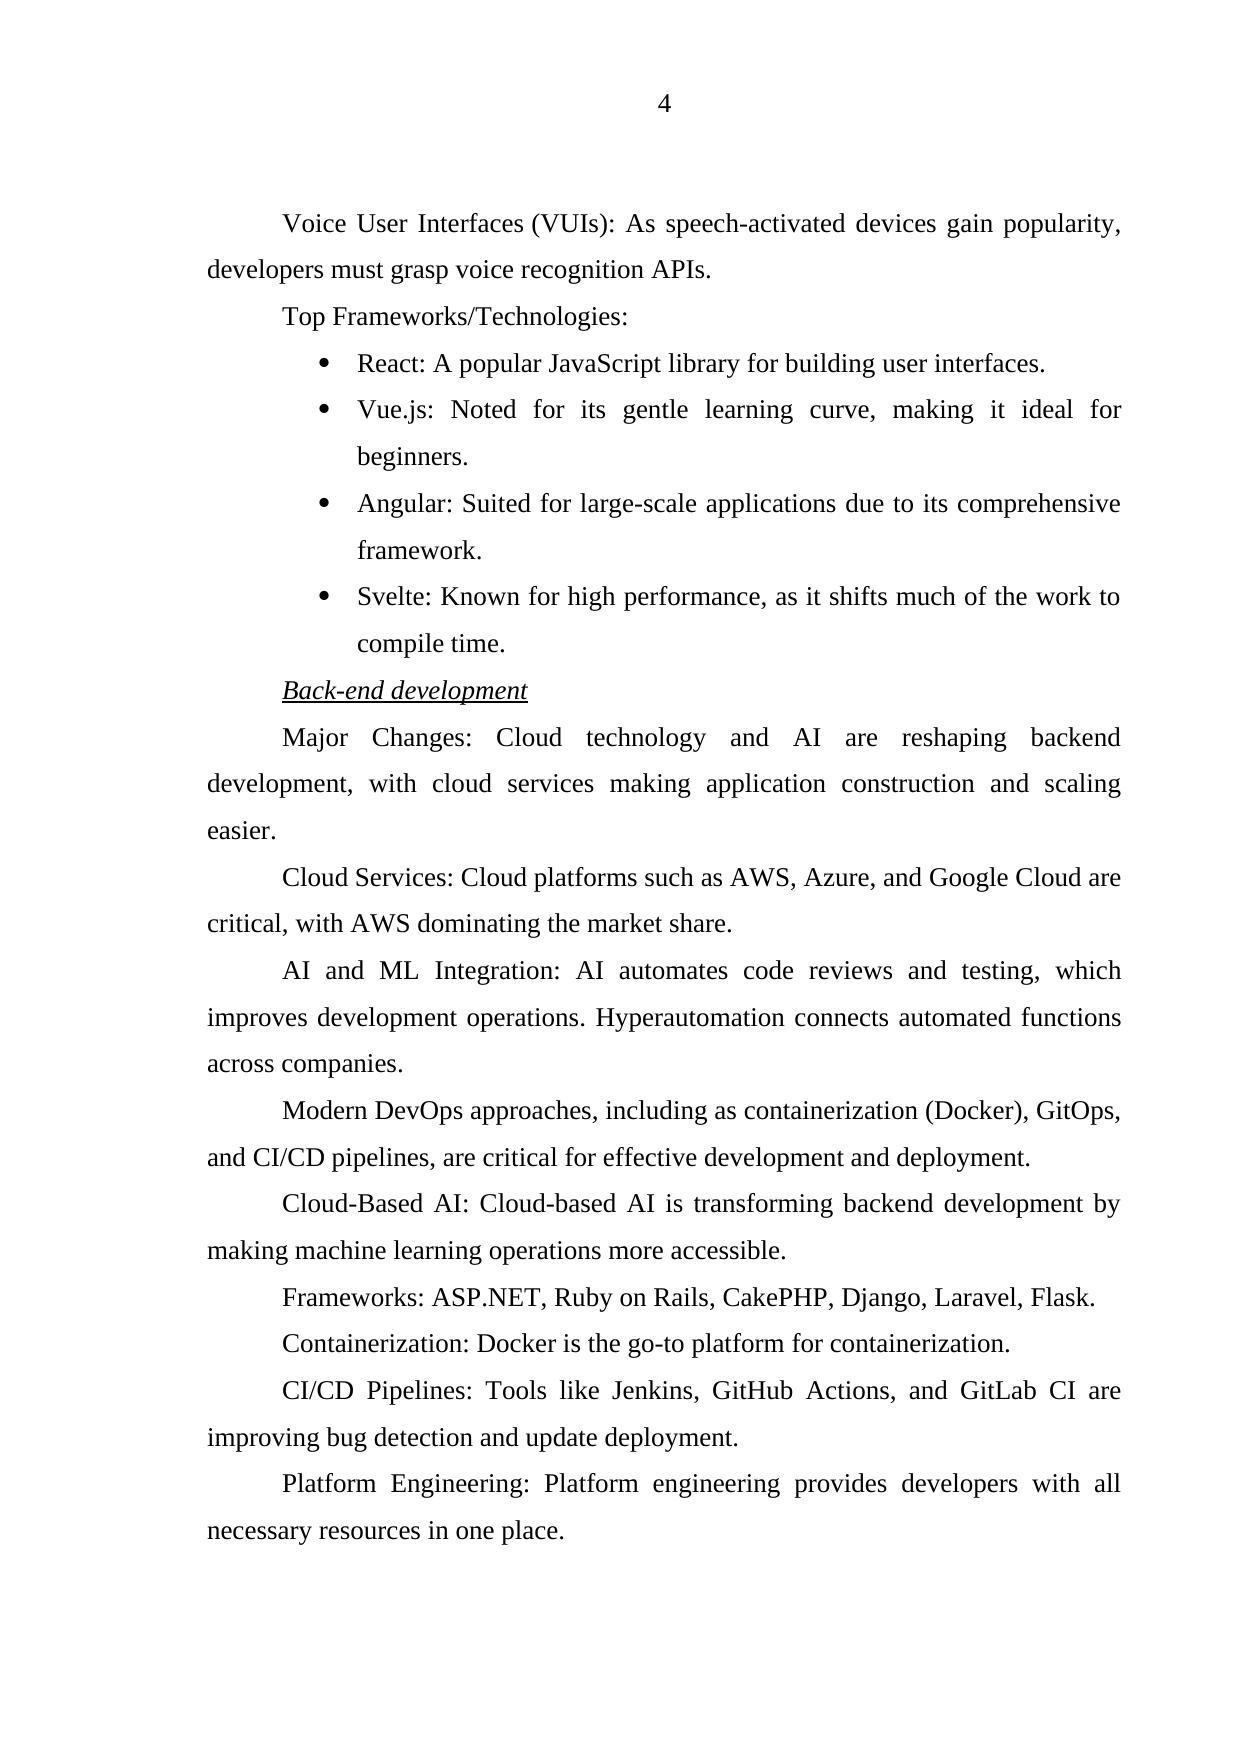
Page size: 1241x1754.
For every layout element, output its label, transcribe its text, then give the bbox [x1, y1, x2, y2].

text Modern DevOps approaches, including as containerization (Docker), GitOps, and CI/CD pipelines, are critical for effective development and deployment. [207, 1094, 1122, 1172]
list Angular: Suited for large-scale applications due to its comprehensive framework. [319, 487, 1122, 565]
list React: A popular JavaScript library for building user interfaces. [319, 347, 1122, 378]
text Frameworks: ASP.NET, Ruby on Rails, CakePHP, Django, Laravel, Flask. [207, 1281, 1122, 1312]
text Cloud Services: Cloud platforms such as AWS, Azure, and Google Cloud are critical, with AWS dominating the market share. [207, 861, 1122, 938]
text AI and ML Integration: AI automates code reviews and testing, which improves development operations. Hyperautomation connects automated functions across companies. [207, 954, 1122, 1078]
text CI/CD Pipelines: Tools like Jenkins, GitHub Actions, and GitLab CI are improving bug detection and update deployment. [207, 1374, 1122, 1452]
list Vue.js: Noted for its gentle learning curve, making it ideal for beginners. [319, 394, 1122, 472]
text Major Changes: Cloud technology and AI are reshaping backend development, with cloud services making application construction and scaling easier. [207, 721, 1122, 845]
text Back-end development [207, 674, 1122, 705]
list Svelte: Known for high performance, as it shifts much of the work to compile time. [319, 581, 1122, 658]
text Voice User Interfaces (VUIs): As speech-activated devices gain popularity, developers must grasp voice recognition APIs. [207, 207, 1122, 284]
text Top Frameworks/Technologies: [207, 300, 1122, 331]
text Cloud-Based AI: Cloud-based AI is transforming backend development by making machine learning operations more accessible. [207, 1187, 1122, 1265]
text Containerization: Docker is the go-to platform for containerization. [207, 1327, 1122, 1358]
text Platform Engineering: Platform engineering provides developers with all necessary resources in one place. [207, 1467, 1122, 1545]
